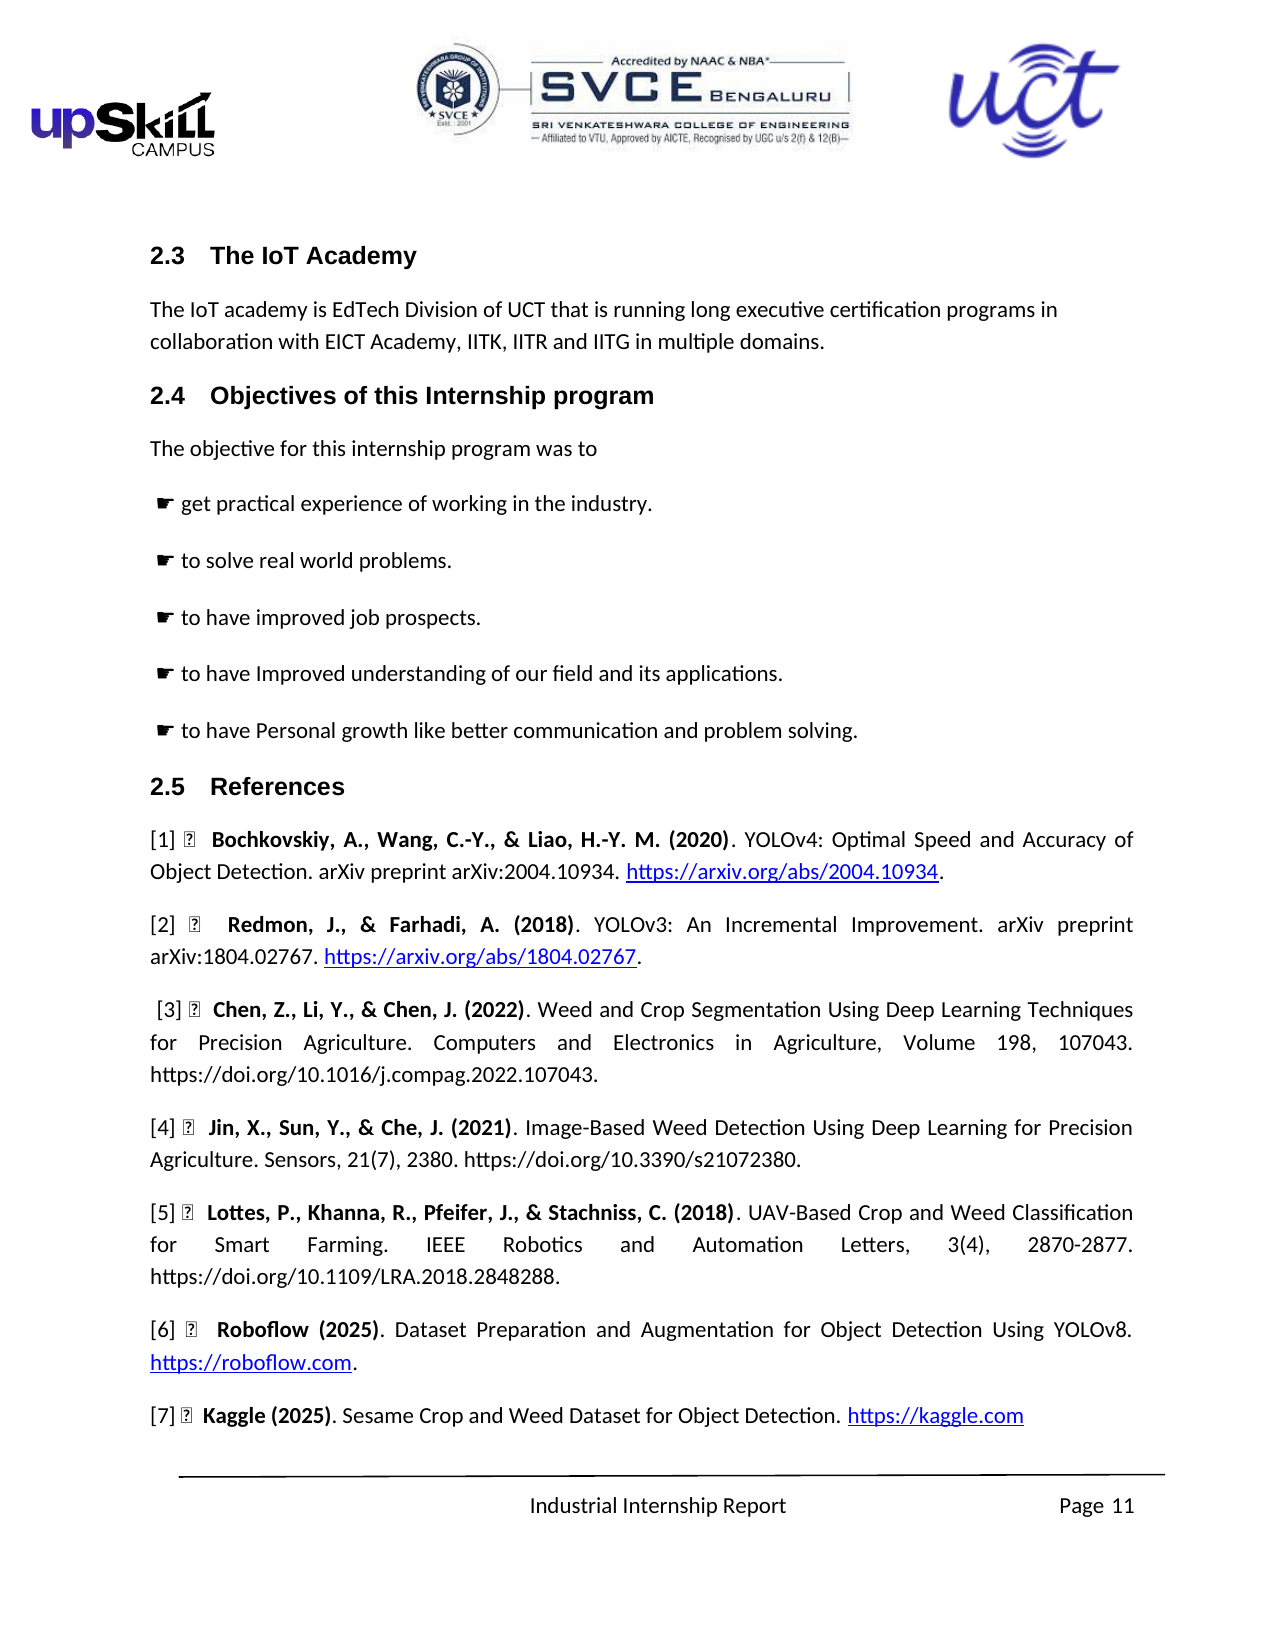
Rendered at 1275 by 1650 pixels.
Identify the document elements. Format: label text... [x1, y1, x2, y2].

text The objective for this internship program was to [150, 434, 1134, 462]
text ☛ to have Improved understanding of our field and its applications. [150, 657, 1134, 689]
text [4]  Jin, X., Sun, Y., & Che, J. (2021). Image-Based Weed Detection Using Deep Learning for Precision Agriculture. Sensors, 21(7), 2380. https://doi.org/10.3390/s21072380. [150, 1113, 1134, 1173]
text ☛ to solve real world problems. [150, 544, 1134, 575]
text [3]  Chen, Z., Li, Y., & Chen, J. (2022). Weed and Crop Segmentation Using Deep Learning Techniques for Precision Agriculture. Computers and Electronics in Agriculture, Volume 198, 107043. https://doi.org/10.1016/j.compag.2022.107043. [150, 996, 1134, 1088]
text [1]  Bochkovskiy, A., Wang, C.-Y., & Liao, H.-Y. M. (2020). YOLOv4: Optimal Speed and Accuracy of Object Detection. arXiv preprint arXiv:2004.10934. https://arxiv.org/abs/2004.10934. [150, 825, 1134, 885]
picture [408, 28, 867, 160]
text [5]  Lottes, P., Khanna, R., Pfeifer, J., & Stachniss, C. (2018). UAV-Based Crop and Weed Classification for Smart Farming. IEEE Robotics and Automation Letters, 3(4), 2870-2877. https://doi.org/10.1109/LRA.2018.2848288. [150, 1198, 1134, 1291]
picture [946, 34, 1125, 160]
text [2]  Redmon, J., & Farhadi, A. (2018). YOLOv3: An Incremental Improvement. arXiv preprint arXiv:1804.02767. https://arxiv.org/abs/1804.02767. [150, 910, 1134, 971]
text [6]  Roboflow (2025). Dataset Preparation and Augmentation for Object Detection Using YOLOv8. https://roboflow.com. [150, 1316, 1134, 1376]
picture [0, 79, 246, 160]
text The IoT academy is EdTech Division of UCT that is running long executive certification programs in collaboration with EICT Academy, IITK, IITR and IITG in multiple domains. [150, 295, 1134, 355]
subtitle The IoT Academy [150, 245, 1134, 270]
subtitle References [150, 775, 1134, 800]
text ☛ to have improved job prospects. [150, 601, 1134, 632]
subtitle Objectives of this Internship program [150, 384, 1134, 409]
text ☛ to have Personal growth like better communication and problem solving. [150, 714, 1134, 745]
text ☛ get practical experience of working in the industry. [150, 487, 1134, 518]
text [7]  Kaggle (2025). Sesame Crop and Weed Dataset for Object Detection. https://kaggle.com [150, 1401, 1134, 1429]
